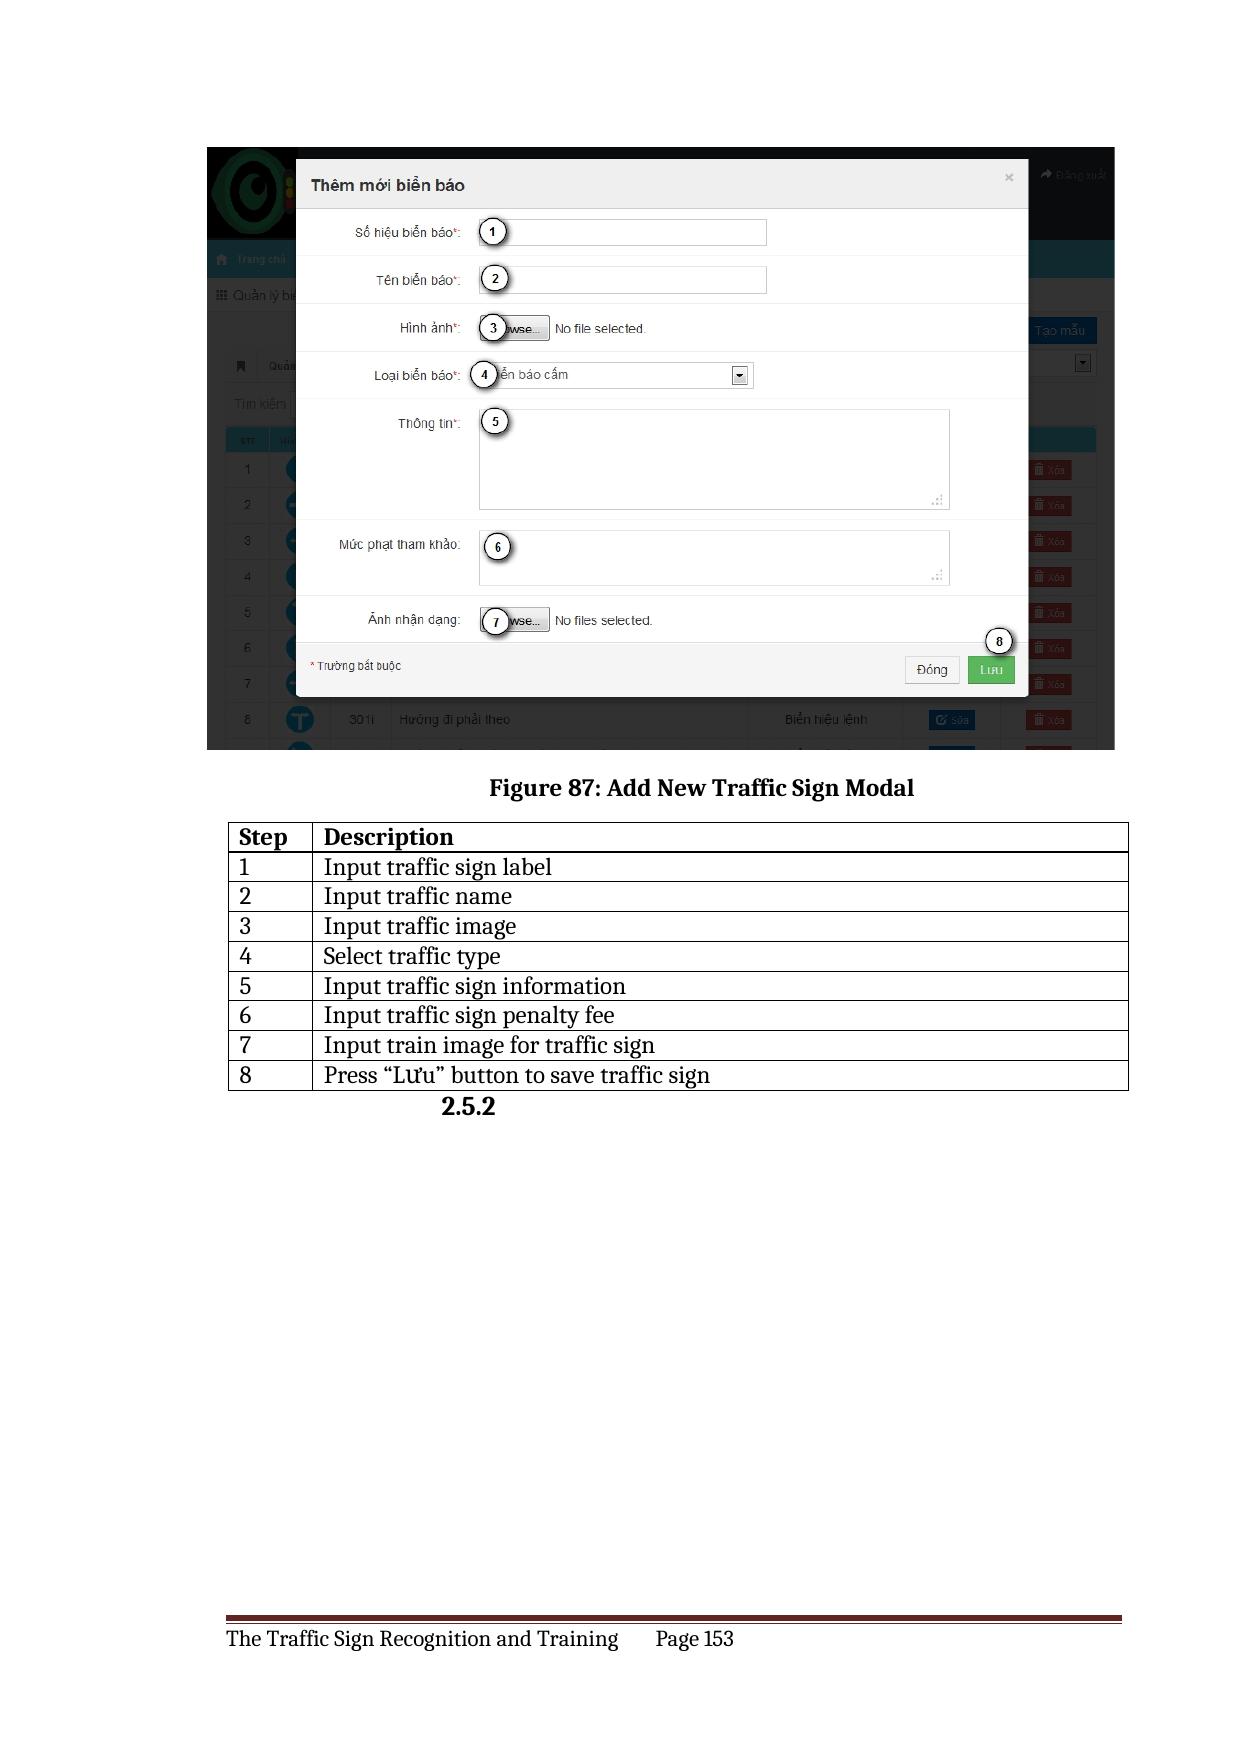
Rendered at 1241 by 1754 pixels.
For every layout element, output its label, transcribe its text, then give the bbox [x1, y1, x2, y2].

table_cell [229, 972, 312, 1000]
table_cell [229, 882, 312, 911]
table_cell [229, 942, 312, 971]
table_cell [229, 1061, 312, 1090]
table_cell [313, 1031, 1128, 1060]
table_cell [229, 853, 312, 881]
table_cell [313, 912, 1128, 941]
list Figure 87: Add New Traffic Sign Modal [282, 774, 1122, 803]
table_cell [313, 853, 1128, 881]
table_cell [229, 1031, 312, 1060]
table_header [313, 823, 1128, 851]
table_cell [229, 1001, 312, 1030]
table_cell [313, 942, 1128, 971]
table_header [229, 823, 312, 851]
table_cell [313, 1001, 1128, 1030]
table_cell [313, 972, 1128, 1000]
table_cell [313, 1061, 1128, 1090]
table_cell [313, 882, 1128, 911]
picture [207, 147, 1115, 750]
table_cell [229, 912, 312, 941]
